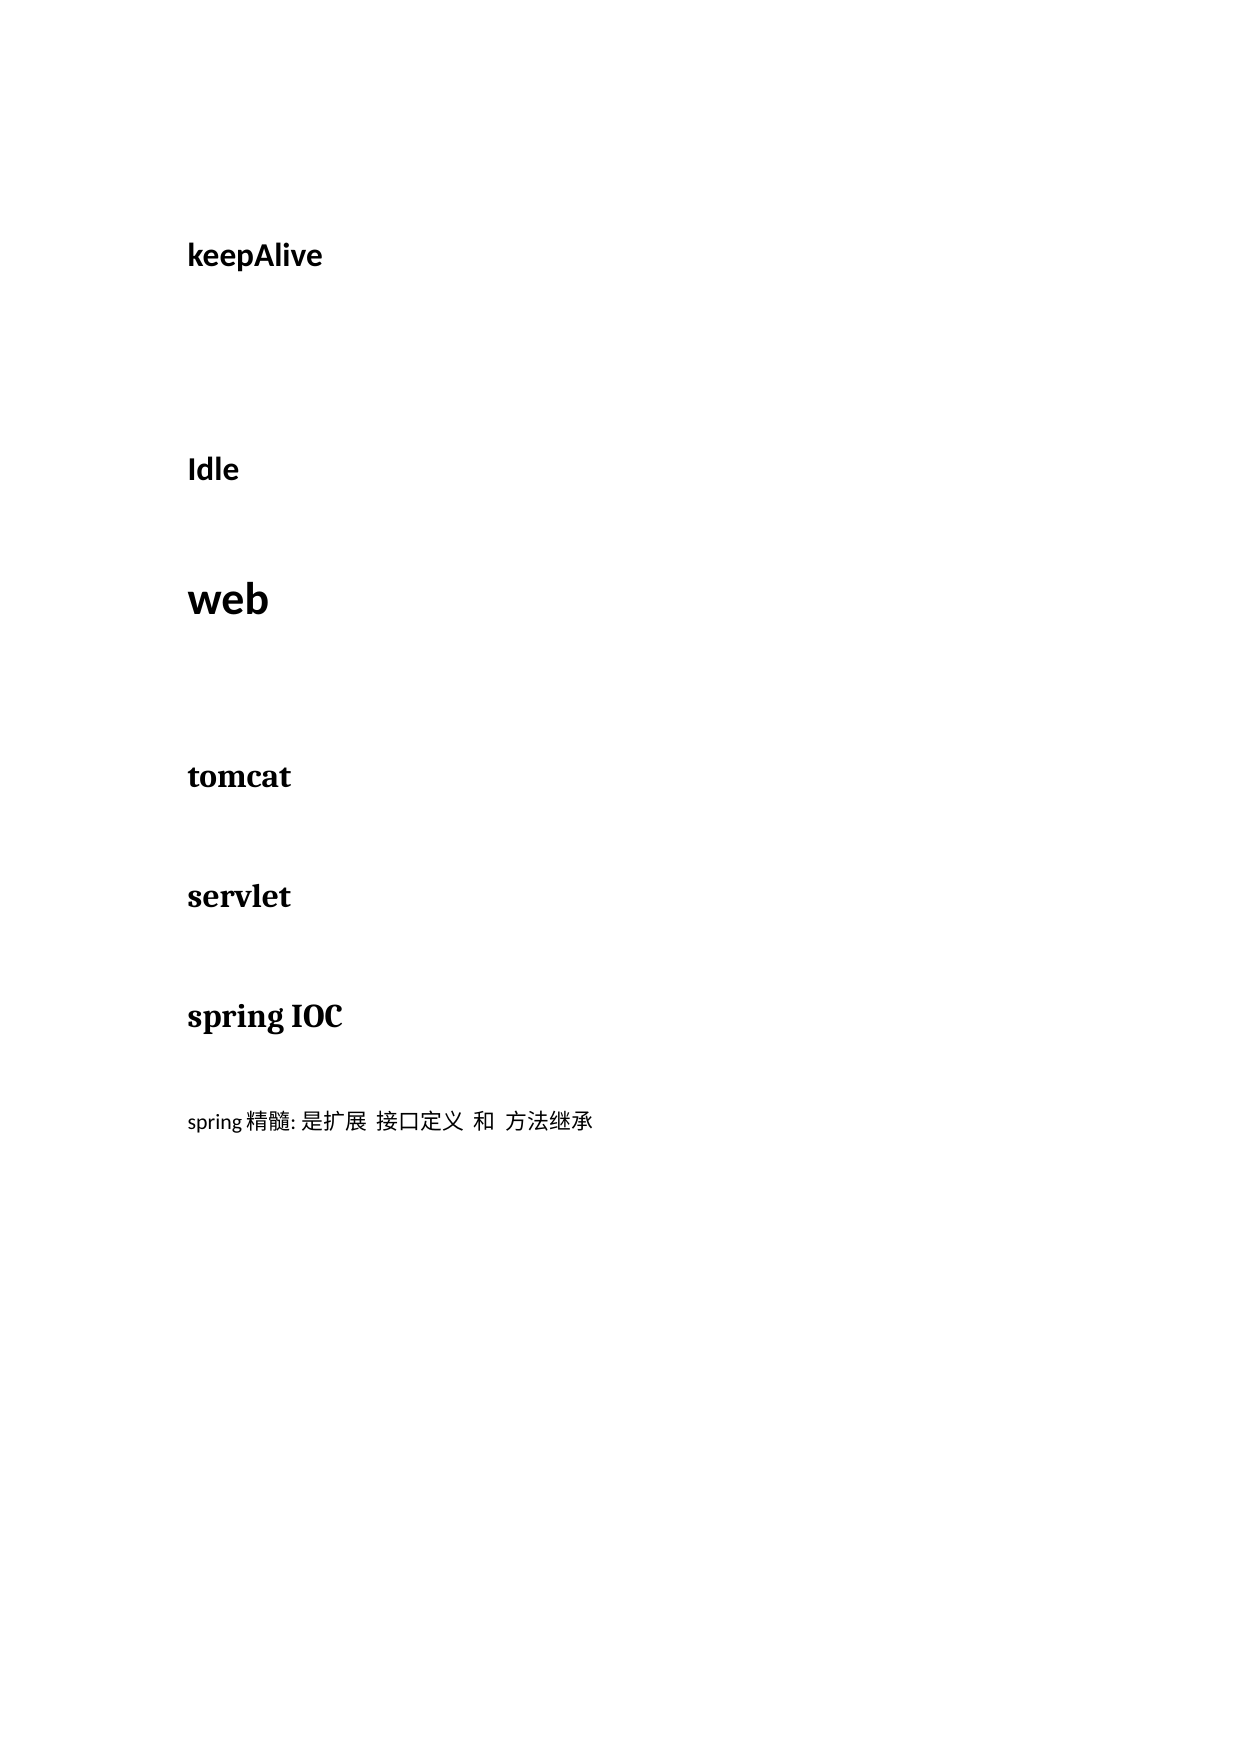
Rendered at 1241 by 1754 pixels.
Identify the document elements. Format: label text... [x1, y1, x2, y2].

subtitle servlet [187, 864, 1053, 929]
subtitle tomcat [187, 744, 1053, 809]
text spring精髓: 是扩展 接口定义 和 方法继承 [187, 1104, 1053, 1136]
subtitle spring IOC [187, 984, 1053, 1049]
subtitle keepAlive [187, 222, 1053, 287]
subtitle Idle [187, 435, 1053, 500]
subtitle web [187, 566, 1053, 631]
